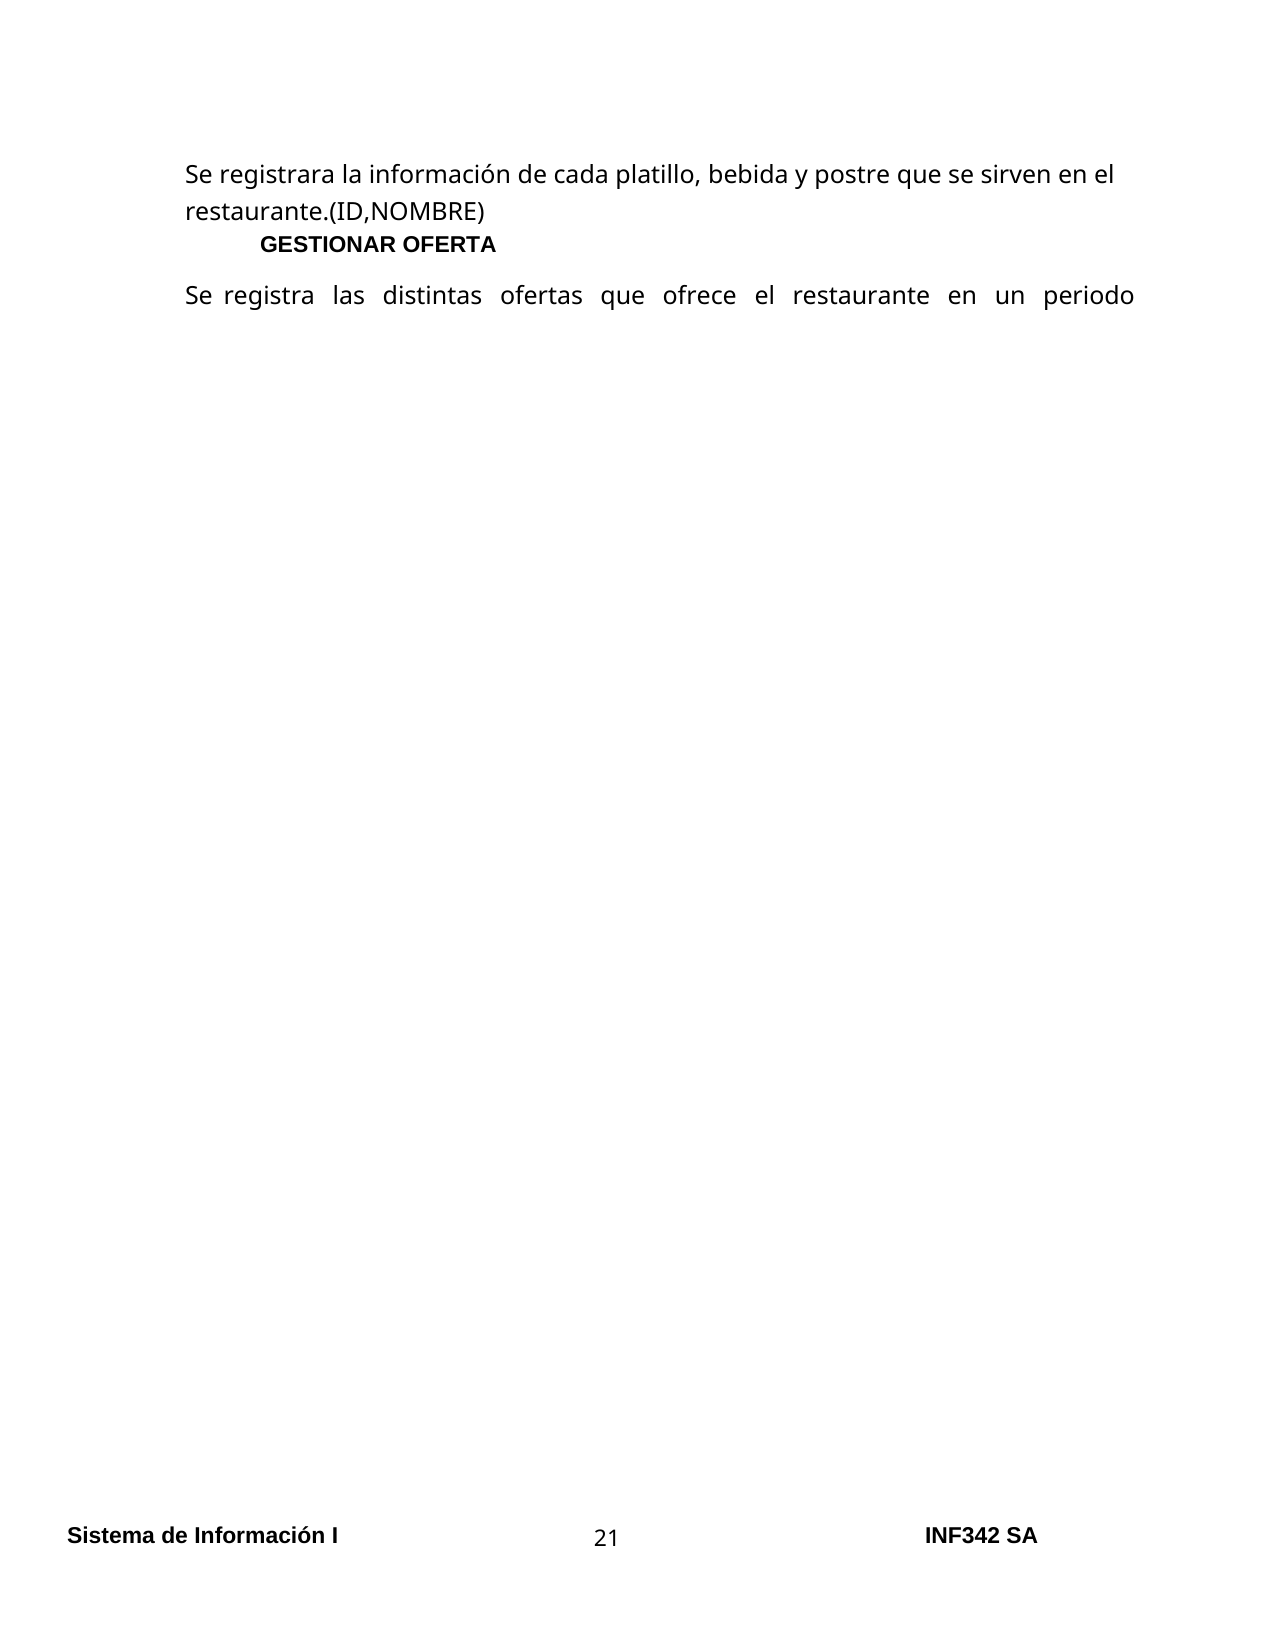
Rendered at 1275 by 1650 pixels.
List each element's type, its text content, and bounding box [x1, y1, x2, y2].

text Se registra las distintas ofertas que ofrece el restaurante en un periodo [185, 277, 1212, 311]
text GESTIONAR OFERTA [260, 231, 1212, 257]
text Se registrara la información de cada platillo, bebida y postre que se sirven en el restaurante.(ID,NOMBRE) [185, 156, 1212, 228]
